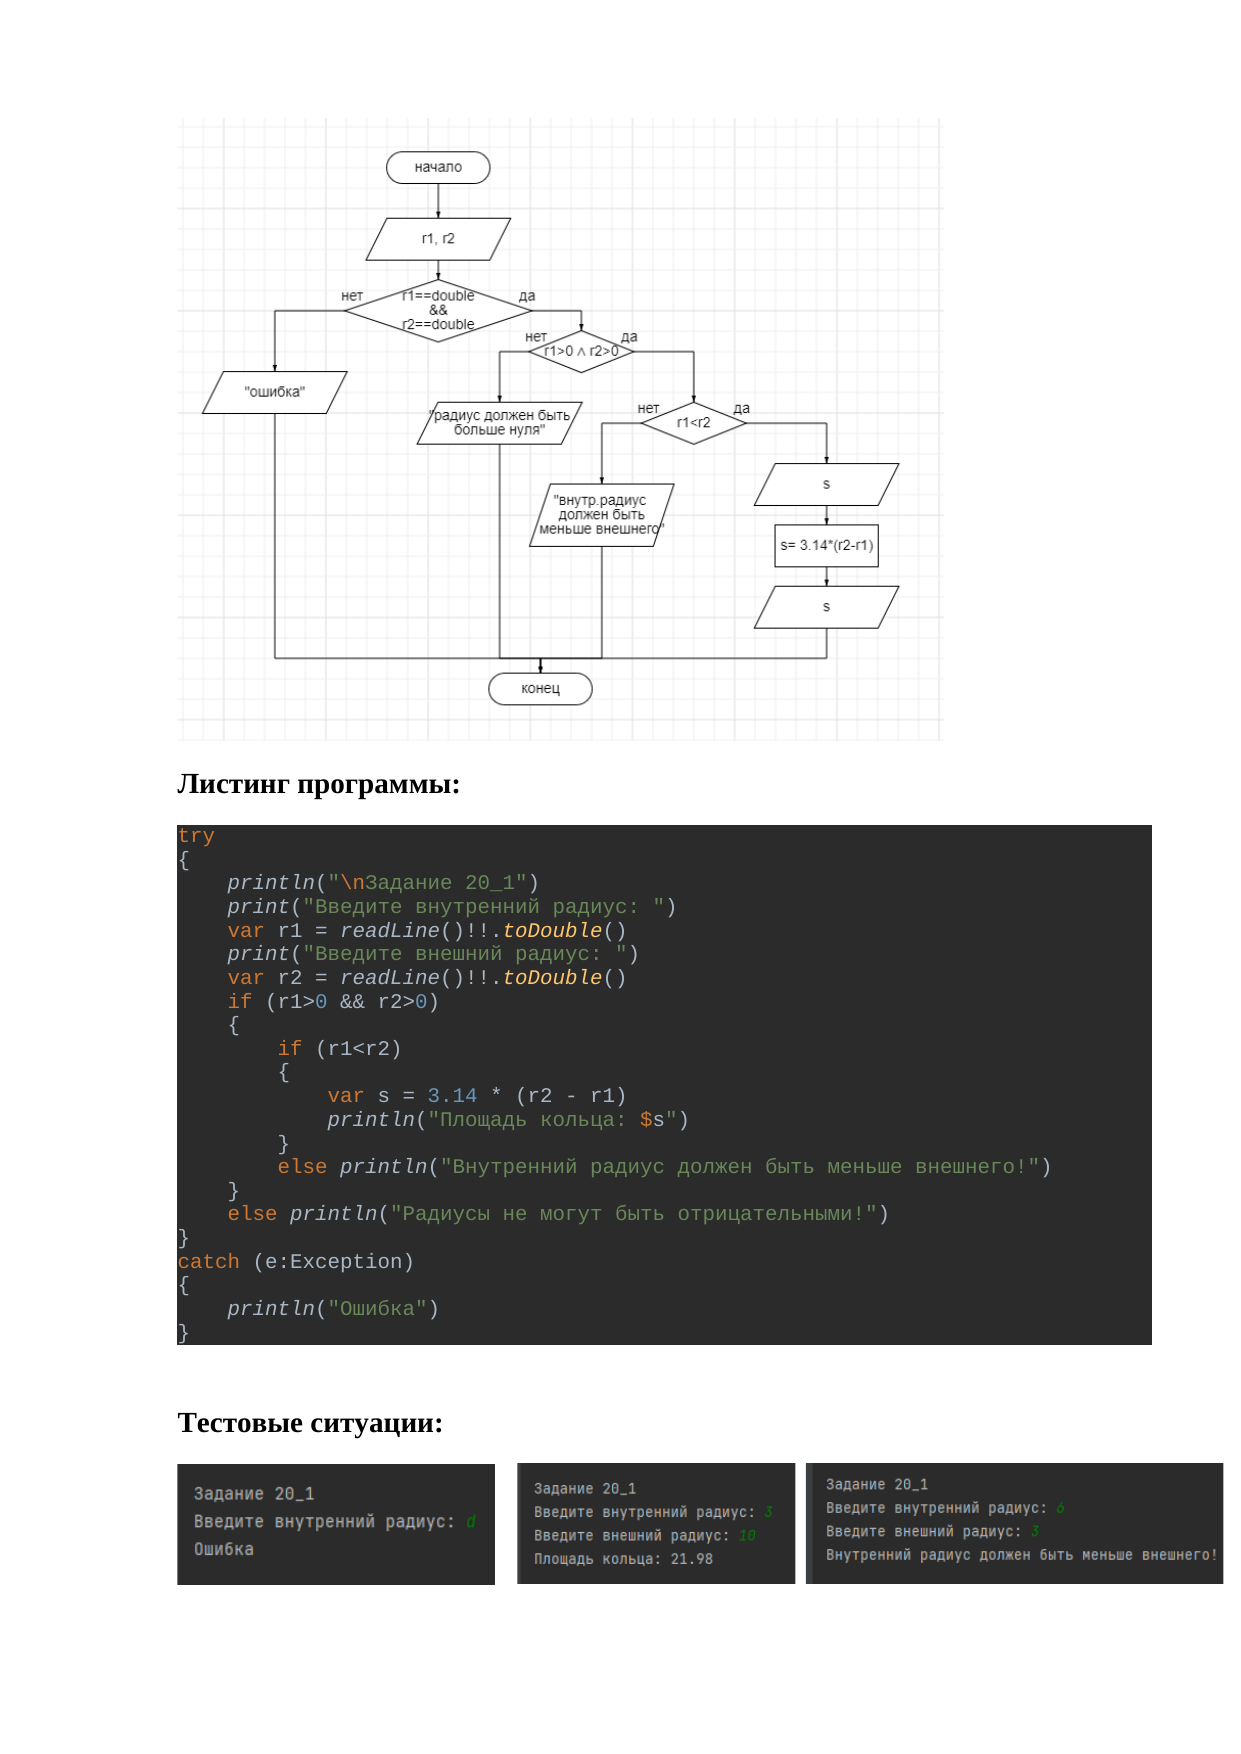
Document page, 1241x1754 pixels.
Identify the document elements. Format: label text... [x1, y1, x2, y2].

picture [177, 118, 945, 741]
text Тестовые ситуации: [177, 1405, 1152, 1438]
text Листинг программы: [177, 766, 1152, 799]
picture [517, 1463, 796, 1584]
picture [805, 1463, 1224, 1584]
text try { println("\nЗадание 20_1") print("Введите внутренний радиус: ") var r1 = readLine()!!.toDouble() print("Введите внешний радиус: ") var r2 = readLine()!!.toDouble() if (r1>0 && r2>0) { if (r1<r2) { var s = 3.14 * (r2 - r1) println("Площадь кольца: $s") } else println("Внутренний радиус должен быть меньше внешнего!") } else println("Радиусы не могут быть отрицательными!") } catch (e:Exception) { println("Ошибка") } [177, 825, 1152, 1345]
picture [177, 1464, 495, 1585]
